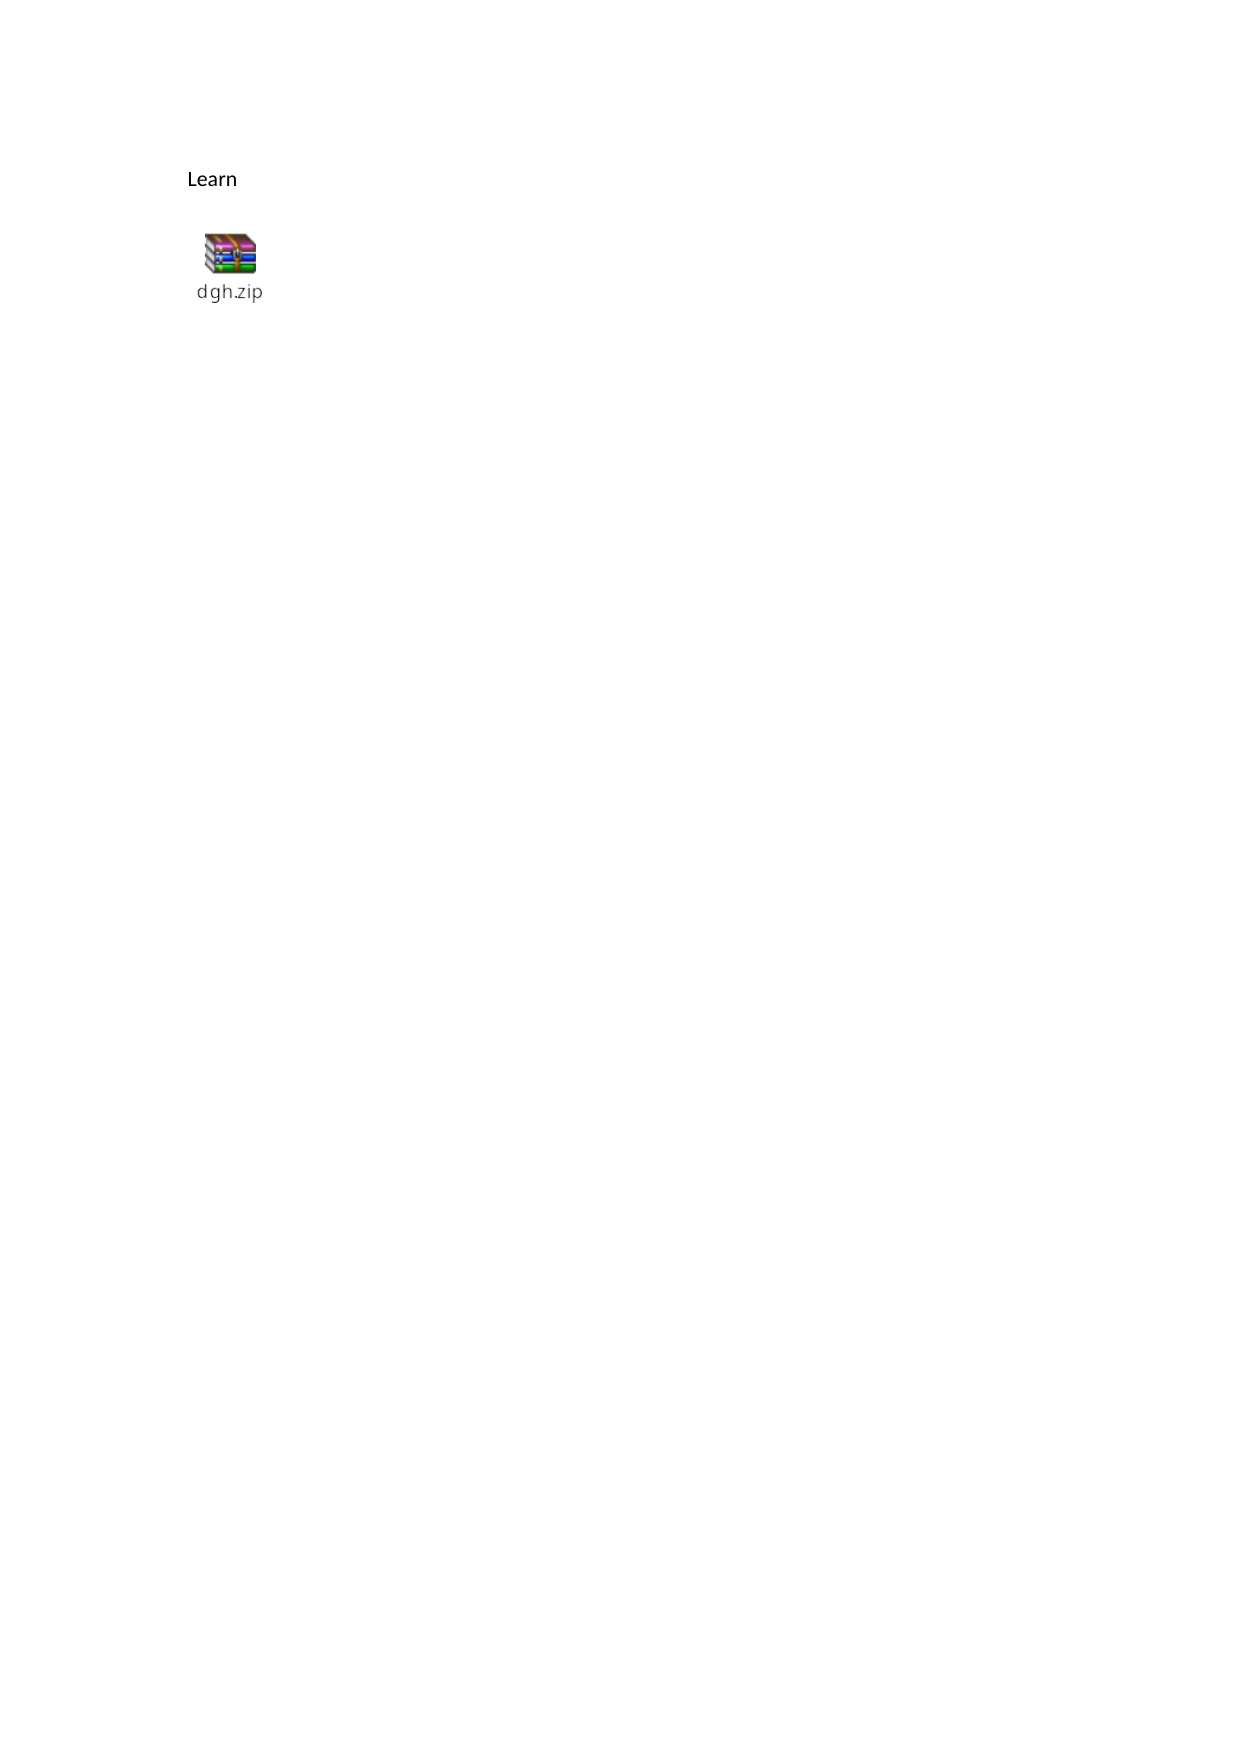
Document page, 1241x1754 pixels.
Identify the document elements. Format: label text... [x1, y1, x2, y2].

text Learn [187, 162, 1053, 194]
